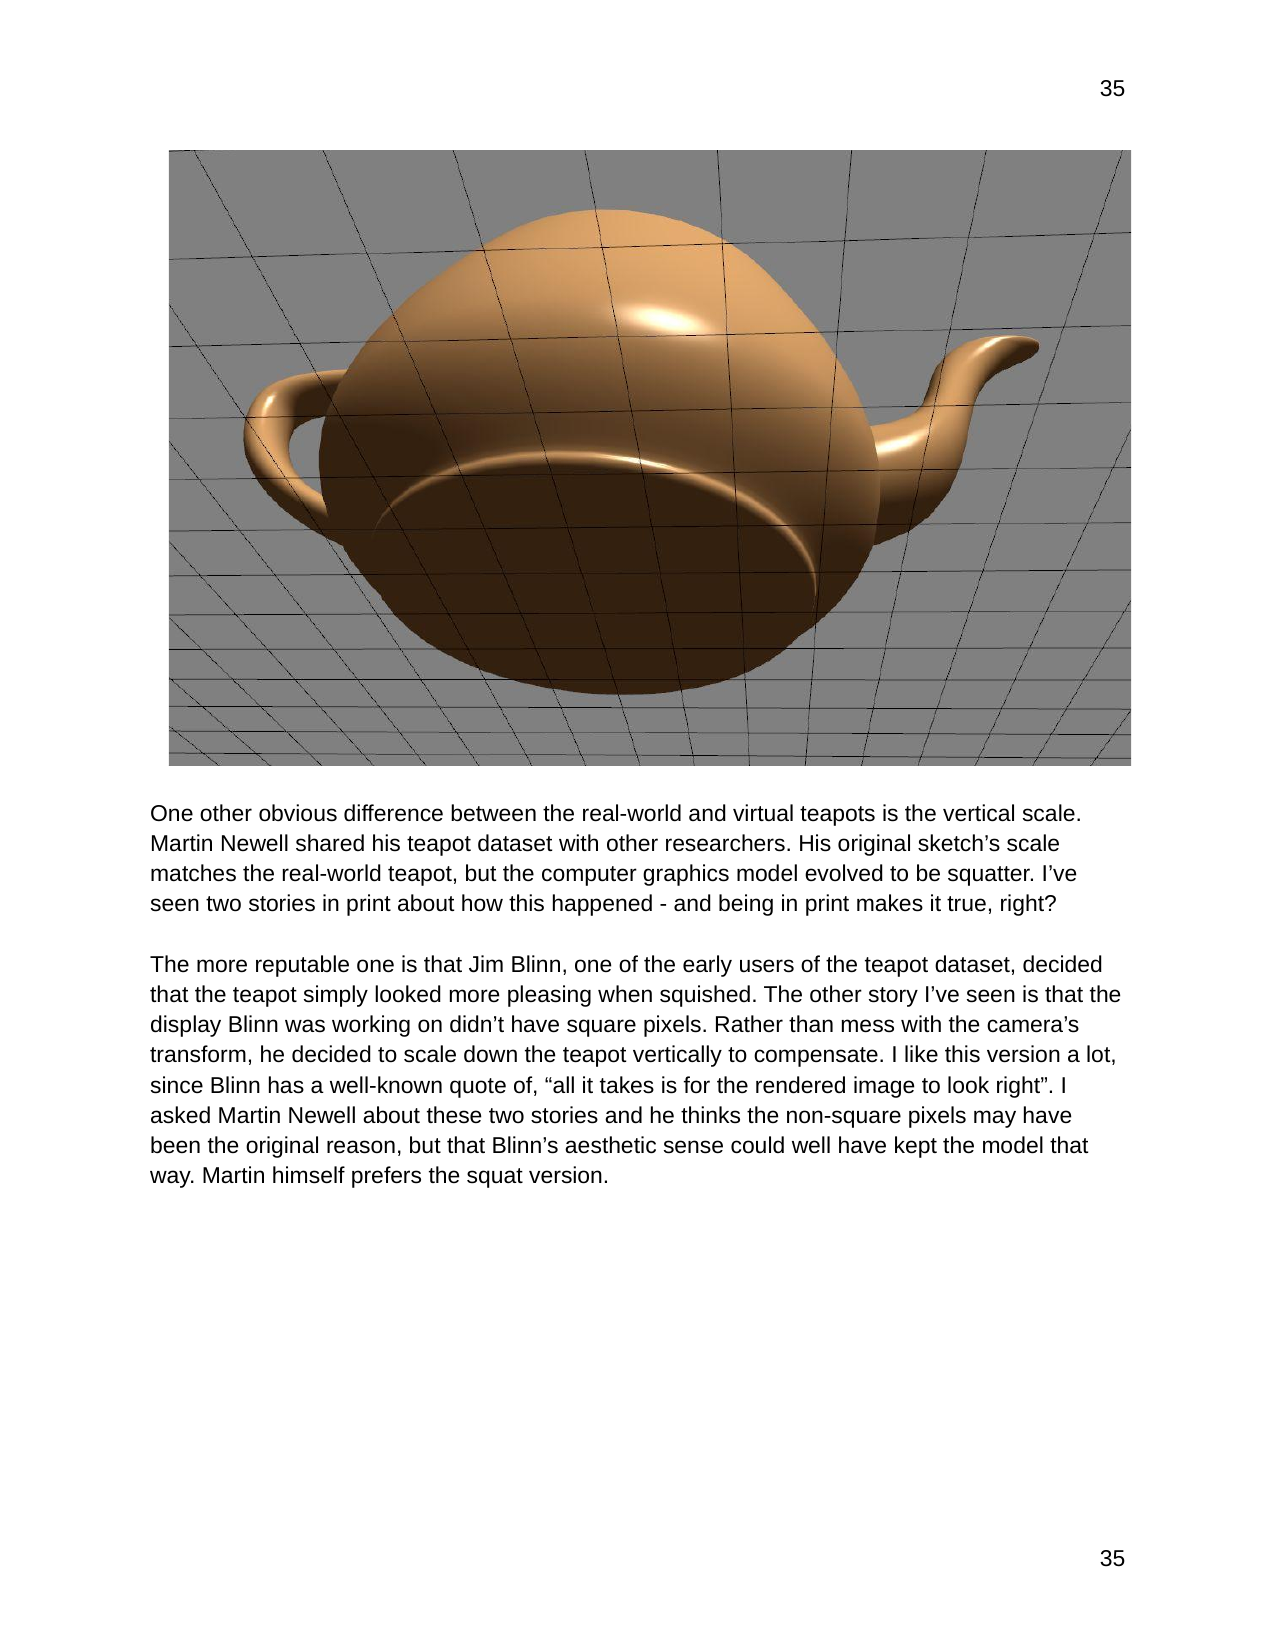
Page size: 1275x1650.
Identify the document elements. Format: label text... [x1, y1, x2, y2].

text The more reputable one is that Jim Blinn, one of the early users of the teapot dataset, decided that the teapot simply looked more pleasing when squished. The other story I’ve seen is that the display Blinn was working on didn’t have square pixels. Rather than mess with the camera’s transform, he decided to scale down the teapot vertically to compensate. I like this version a lot, since Blinn has a well-known quote of, “all it takes is for the rendered image to look right”. I asked Martin Newell about these two stories and he thinks the non-square pixels may have been the original reason, but that Blinn’s aesthetic sense could well have kept the model that way. Martin himself prefers the squat version. [150, 951, 1125, 1188]
text One other obvious difference between the real-world and virtual teapots is the vertical scale. Martin Newell shared his teapot dataset with other researchers. His original sketch’s scale matches the real-world teapot, but the computer graphics model evolved to be squatter. I’ve seen two stories in print about how this happened - and being in print makes it true, right? [150, 800, 1125, 917]
picture [168, 150, 1132, 766]
